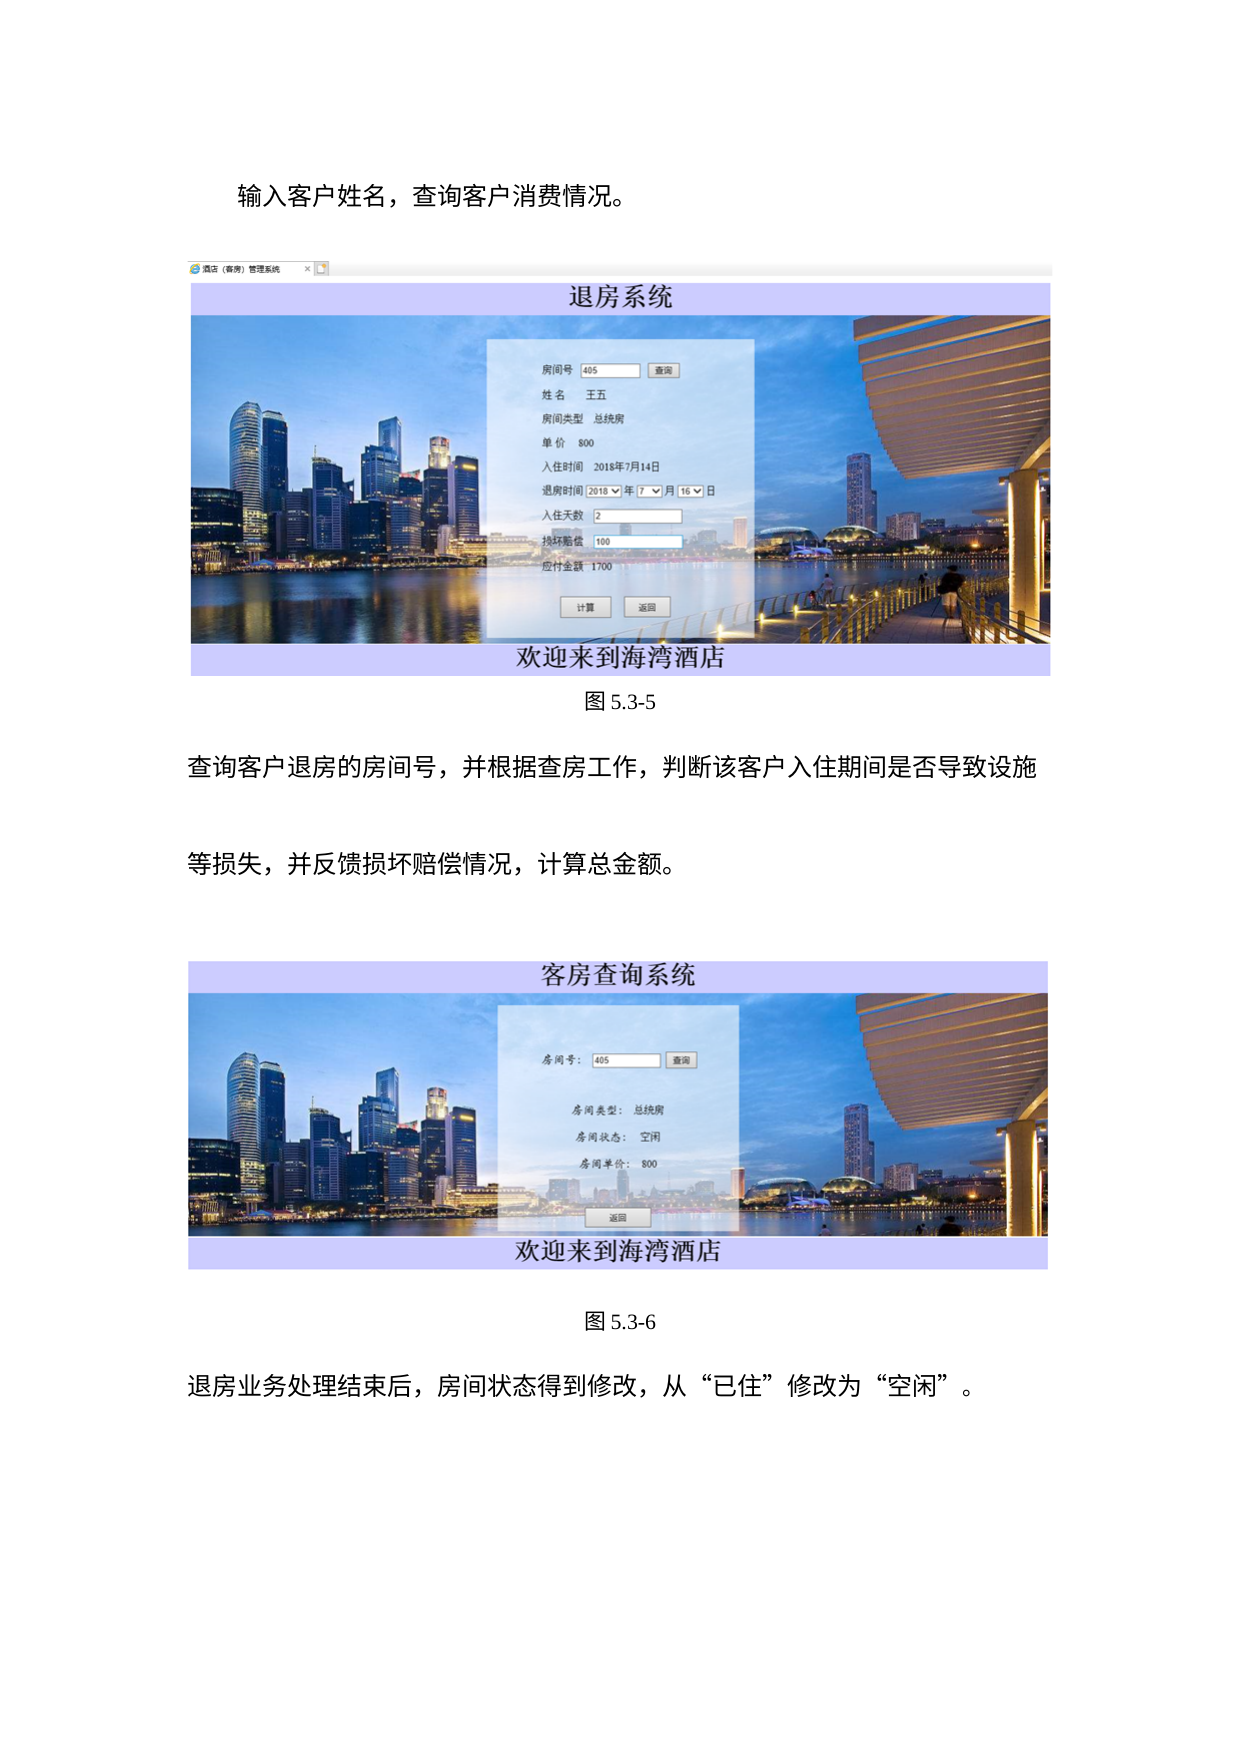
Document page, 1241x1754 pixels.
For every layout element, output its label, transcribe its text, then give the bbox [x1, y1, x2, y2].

text 图5.3-6 [187, 1303, 1053, 1336]
text 输入客户姓名，查询客户消费情况。 [187, 162, 1053, 227]
picture [187, 944, 1053, 1272]
text 图5.3-5 [187, 684, 1053, 716]
text 退房业务处理结束后，房间状态得到修改，从“已住”修改为“空闲”。 [187, 1352, 1053, 1417]
text 查询客户退房的房间号，并根据查房工作，判断该客户入住期间是否导致设施等损失，并反馈损坏赔偿情况，计算总金额。 [187, 733, 1053, 895]
picture [187, 261, 1053, 676]
